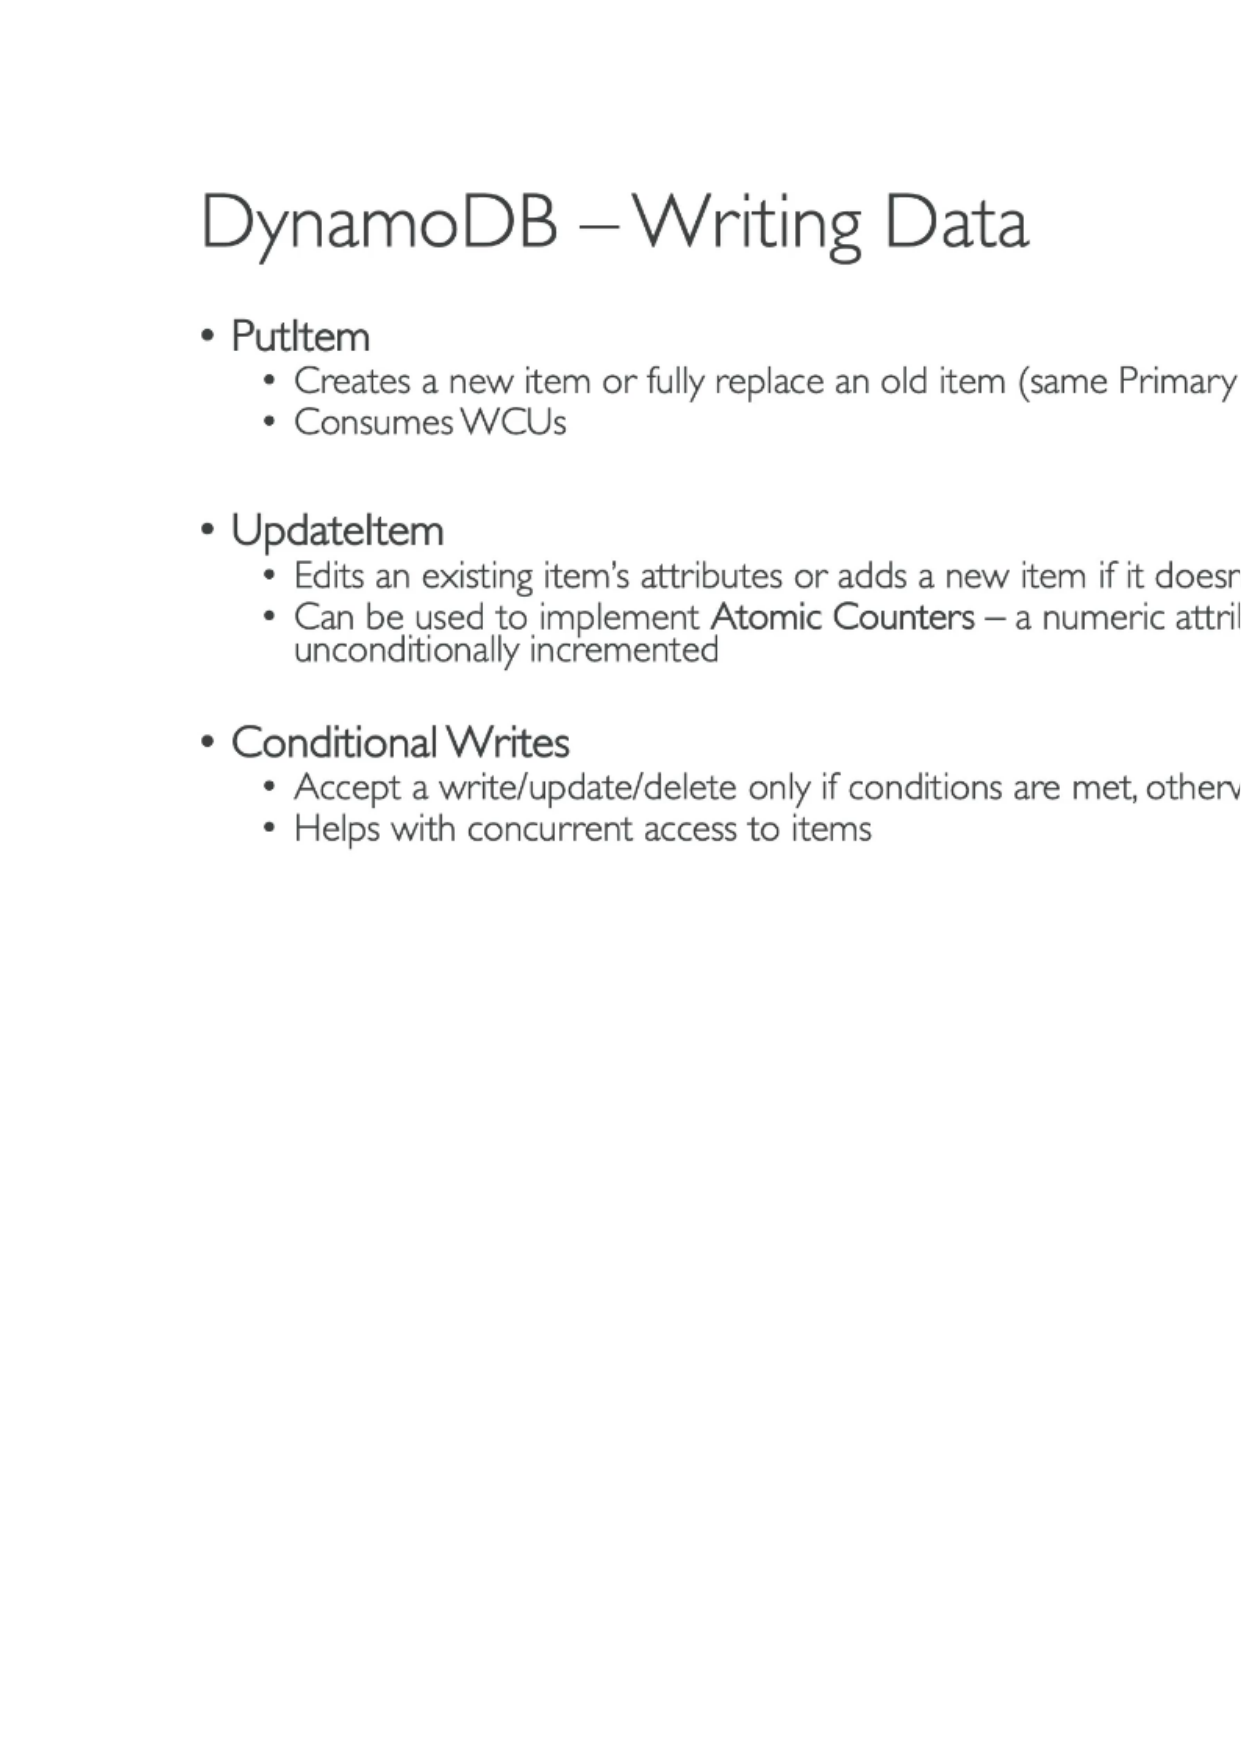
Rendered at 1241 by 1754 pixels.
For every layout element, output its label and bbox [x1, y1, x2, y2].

picture [150, 150, 1241, 943]
